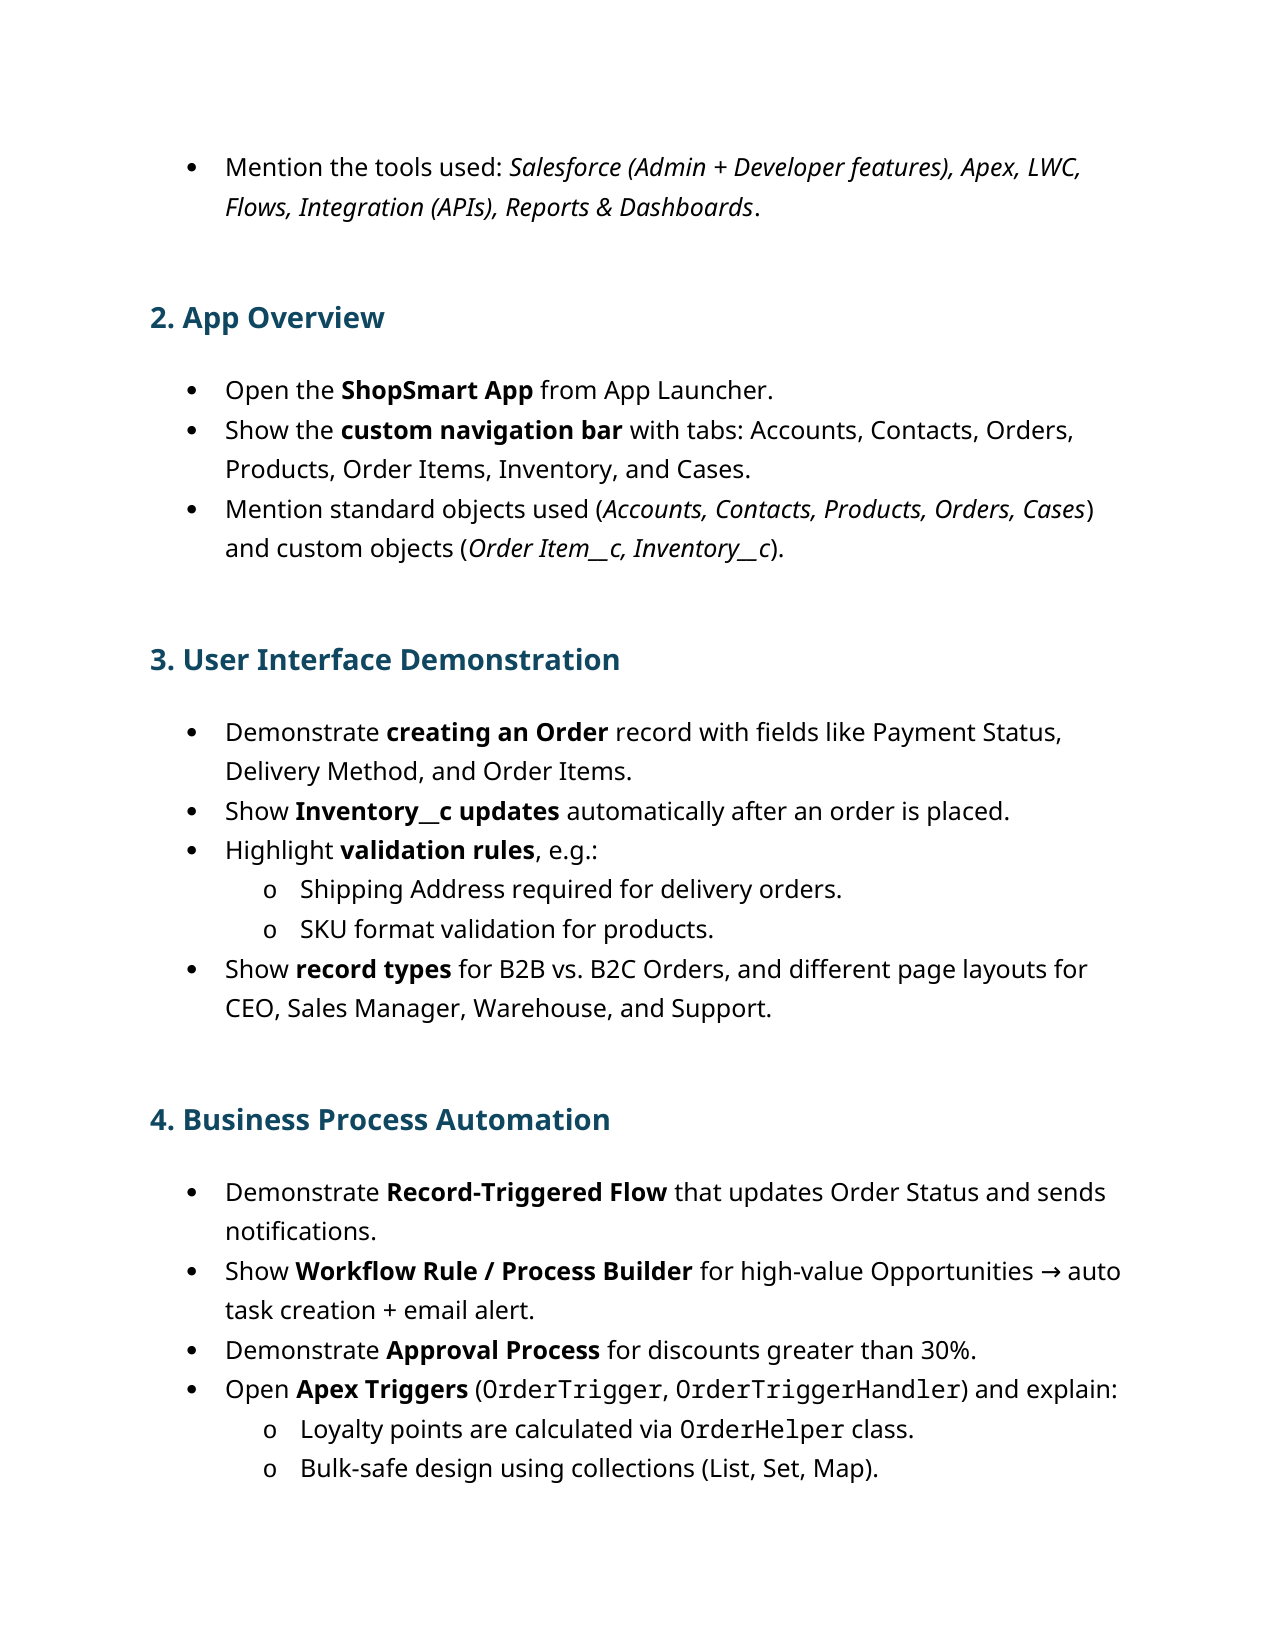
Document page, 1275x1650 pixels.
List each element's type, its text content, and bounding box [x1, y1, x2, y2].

list Demonstrate Record-Triggered Flow that updates Order Status and sends notifications. [187, 1174, 1125, 1248]
list Demonstrate creating an Order record with fields like Payment Status, Delivery Method, and Order Items. [187, 714, 1125, 788]
list Shipping Address required for delivery orders. [262, 872, 1125, 906]
list Show Workflow Rule / Process Builder for high-value Opportunities → auto task creation + email alert. [187, 1253, 1125, 1327]
list Show Inventory__c updates automatically after an order is placed. [187, 793, 1125, 827]
list Show record types for B2B vs. B2C Orders, and different page layouts for CEO, Sales Manager, Warehouse, and Support. [187, 952, 1125, 1025]
list Mention standard objects used (Accounts, Contacts, Products, Orders, Cases) and custom objects (Order Item__c, Inventory__c). [187, 491, 1125, 565]
list Loyalty points are calculated via OrderHelper class. [262, 1411, 1125, 1446]
list Highlight validation rules, e.g.: [187, 833, 1125, 867]
list SKU format validation for products. [262, 912, 1125, 946]
list Bulk-safe design using collections (List, Set, Map). [262, 1451, 1125, 1485]
text 3. User Interface Demonstration [150, 639, 1125, 679]
list Open the ShopSmart App from App Launcher. [187, 373, 1125, 407]
list Open Apex Triggers (OrderTrigger, OrderTriggerHandler) and explain: [187, 1372, 1125, 1406]
text 2. App Overview [150, 298, 1125, 337]
list Demonstrate Approval Process for discounts greater than 30%. [187, 1332, 1125, 1366]
list Mention the tools used: Salesforce (Admin + Developer features), Apex, LWC, Flows, Integration (APIs), Reports & Dashboards. [187, 150, 1125, 223]
text 4. Business Process Automation [150, 1099, 1125, 1139]
list Show the custom navigation bar with tabs: Accounts, Contacts, Orders, Products, Order Items, Inventory, and Cases. [187, 412, 1125, 486]
